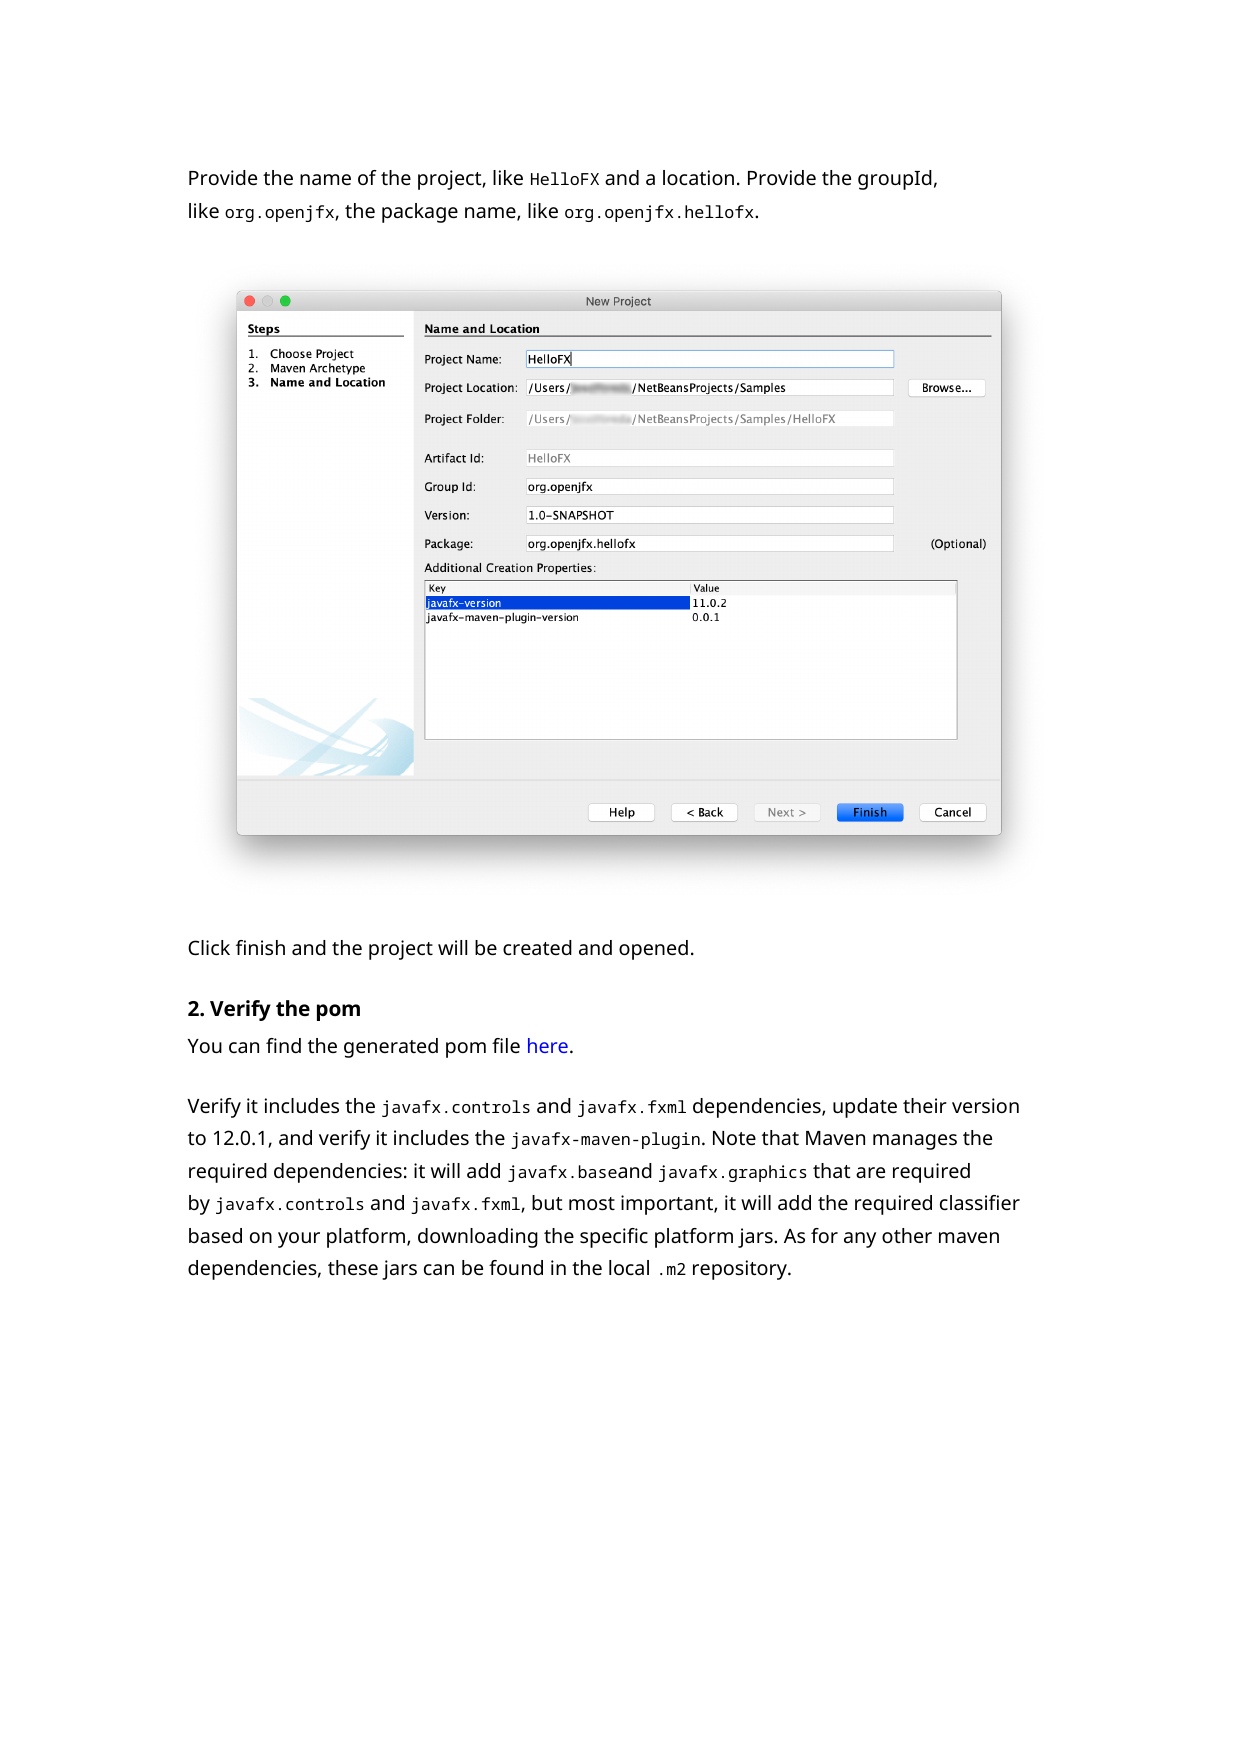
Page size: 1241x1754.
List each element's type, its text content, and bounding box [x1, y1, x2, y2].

subtitle 2. Verify the pom [187, 992, 1053, 1024]
picture [187, 257, 1051, 901]
text Click finish and the project will be created and opened. [187, 932, 1053, 964]
text You can find the generated pom file here. [187, 1029, 1053, 1062]
text Provide the name of the project, like HelloFX and a location. Provide the groupId, like org.openjfx, the package name, like org.openjfx.hellofx. [187, 162, 1053, 227]
text Verify it includes the javafx.controls and javafx.fxml dependencies, update their version to 12.0.1, and verify it includes the javafx-maven-plugin. Note that Maven manages the required dependencies: it will add javafx.baseand javafx.graphics that are required by javafx.controls and javafx.fxml, but most important, it will add the required classifier based on your platform, downloading the specific platform jars. As for any other maven dependencies, these jars can be found in the local .m2 repository. [187, 1089, 1053, 1284]
